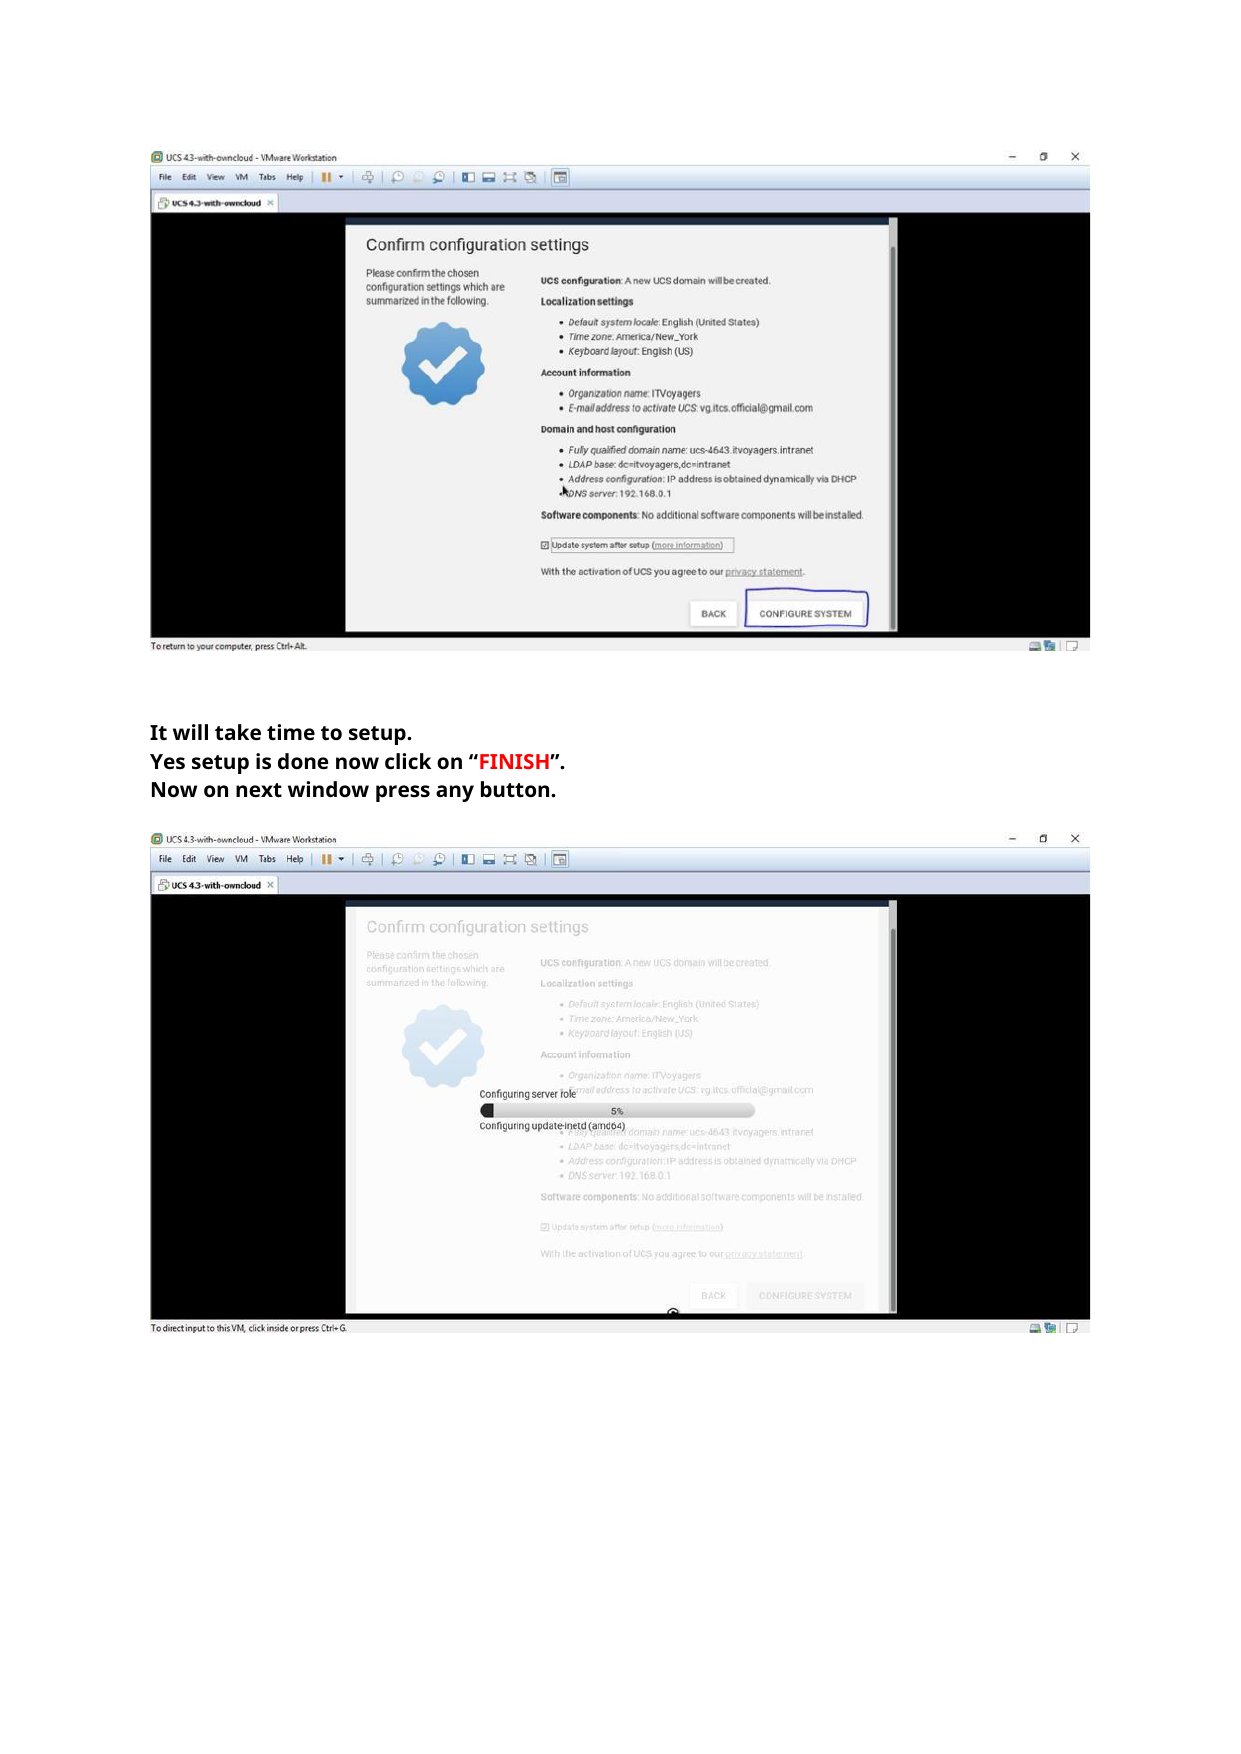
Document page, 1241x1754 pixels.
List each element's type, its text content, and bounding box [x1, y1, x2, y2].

text Yes setup is done now click on “FINISH”. [150, 747, 1090, 775]
text It will take time to setup. [150, 718, 1090, 747]
text Now on next window press any button. [150, 775, 1090, 804]
